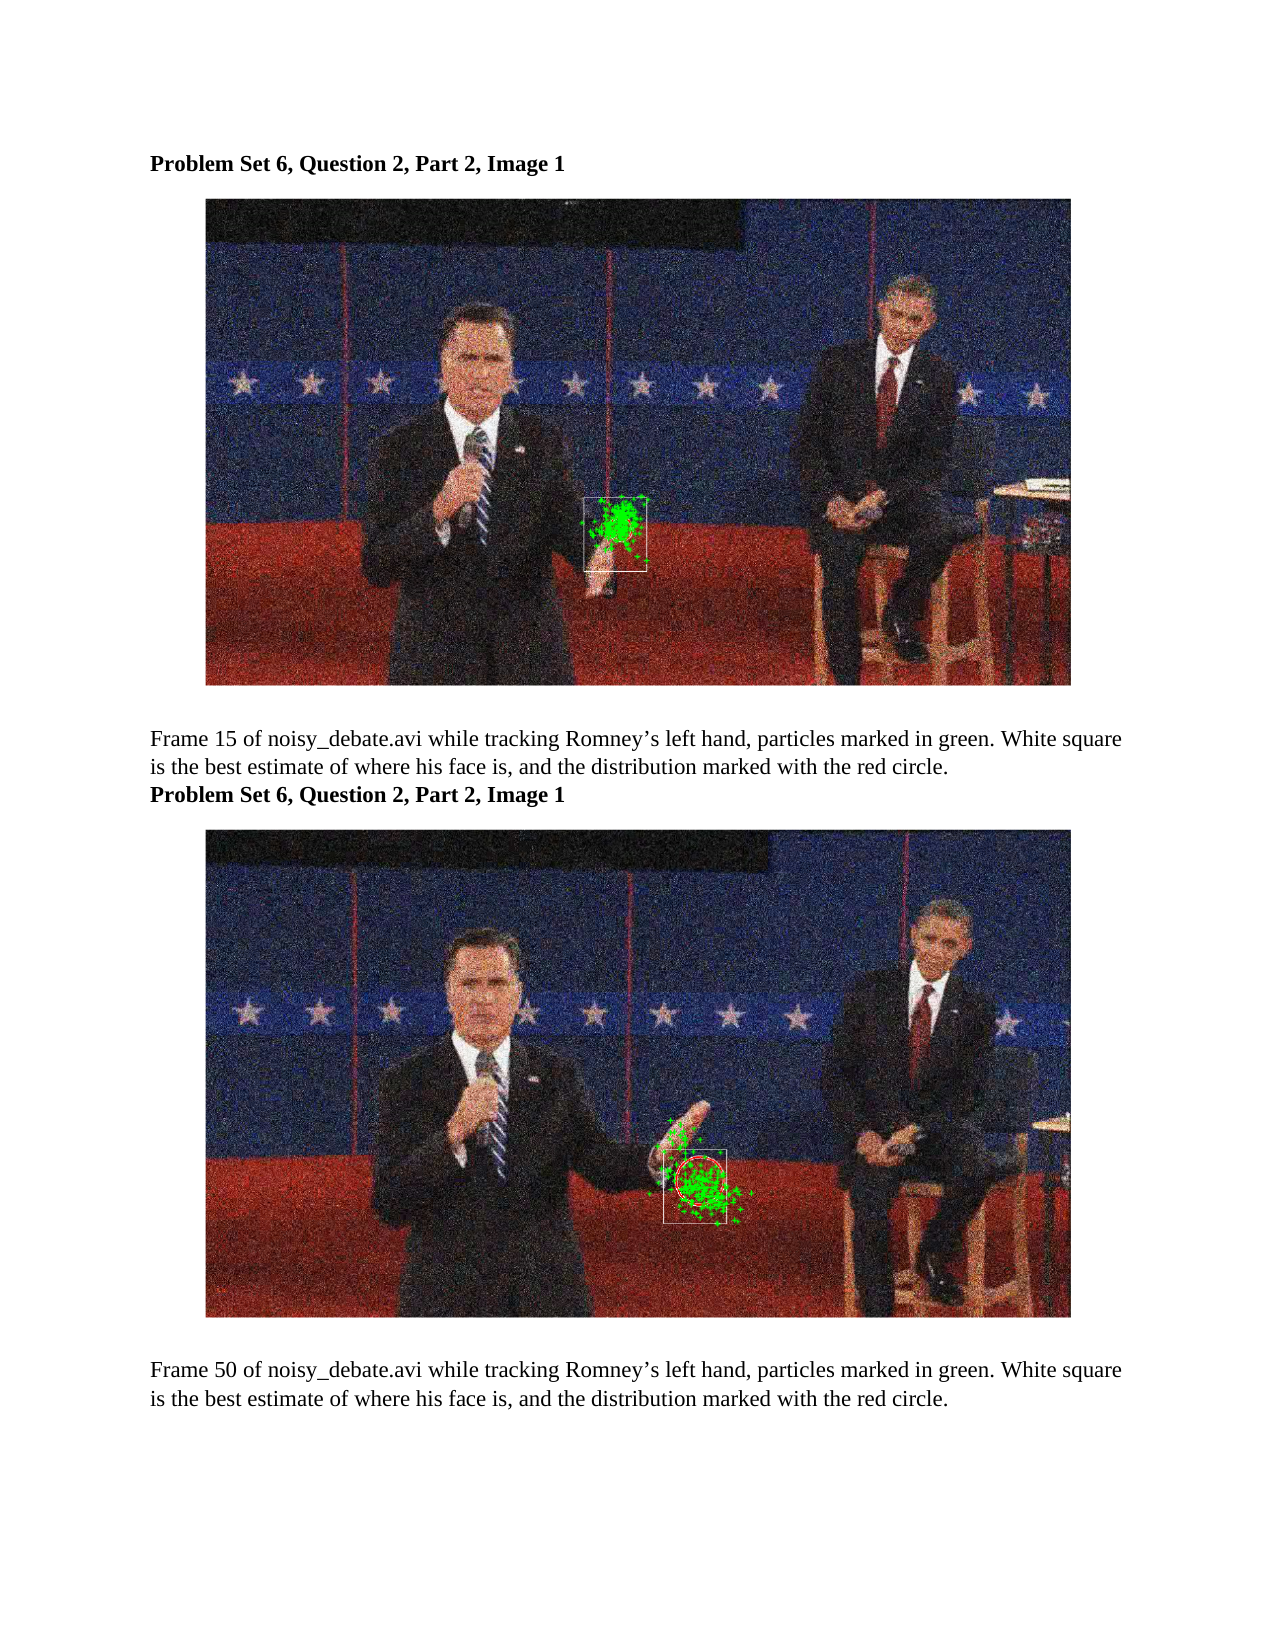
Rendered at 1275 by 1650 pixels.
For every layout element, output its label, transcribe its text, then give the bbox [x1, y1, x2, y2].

text Frame 50 of noisy_debate.avi while tracking Romney’s left hand, particles marked in green. White square is the best estimate of where his face is, and the distribution marked with the red circle. [150, 1355, 1125, 1411]
text Problem Set 6, Question 2, Part 2, Image 1 [150, 782, 1125, 808]
text Problem Set 6, Question 2, Part 2, Image 1 [150, 150, 1125, 176]
text Frame 15 of noisy_debate.avi while tracking Romney’s left hand, particles marked in green. White square is the best estimate of where his face is, and the distribution marked with the red circle. [150, 723, 1125, 779]
picture [150, 810, 1125, 1355]
picture [150, 178, 1125, 723]
